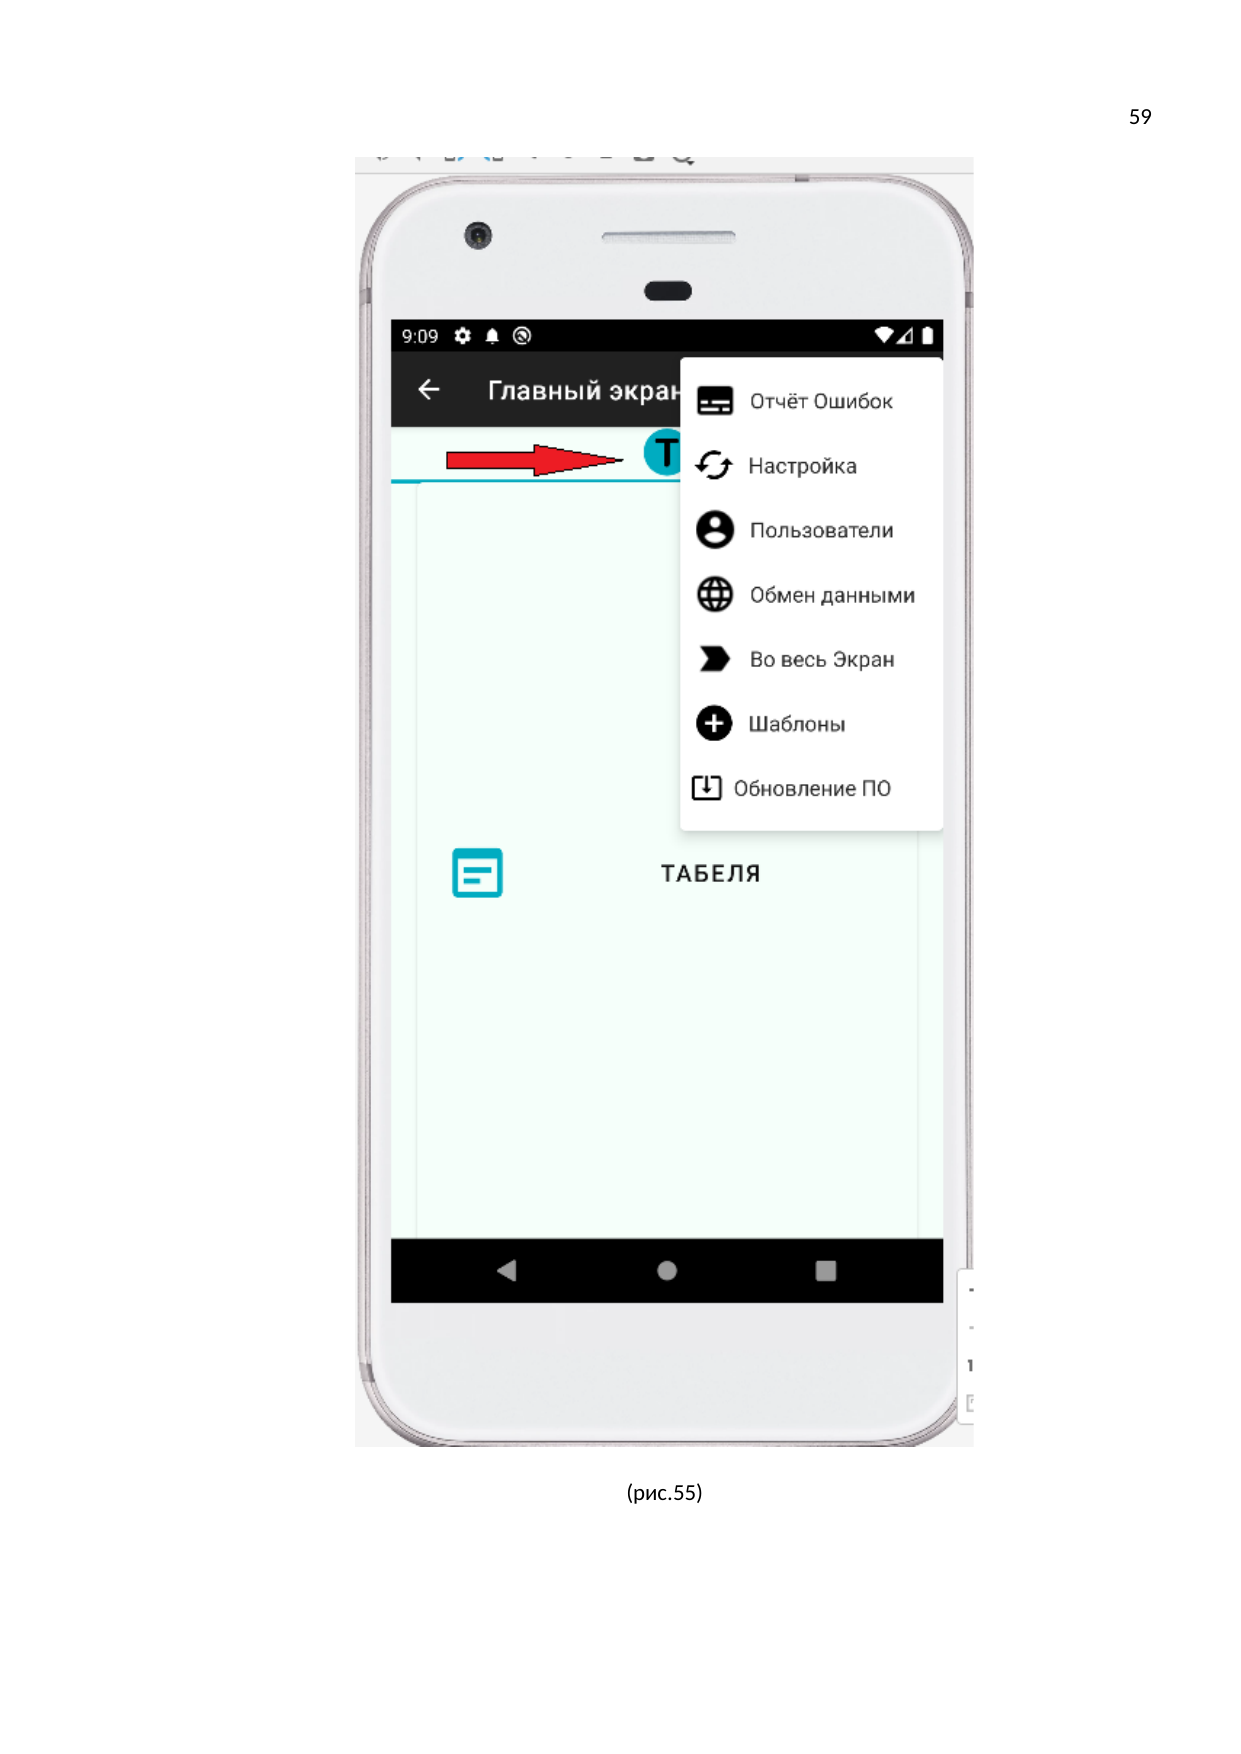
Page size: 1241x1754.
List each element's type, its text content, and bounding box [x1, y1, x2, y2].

text (рис.55) [177, 1478, 1152, 1506]
picture [355, 157, 974, 1447]
